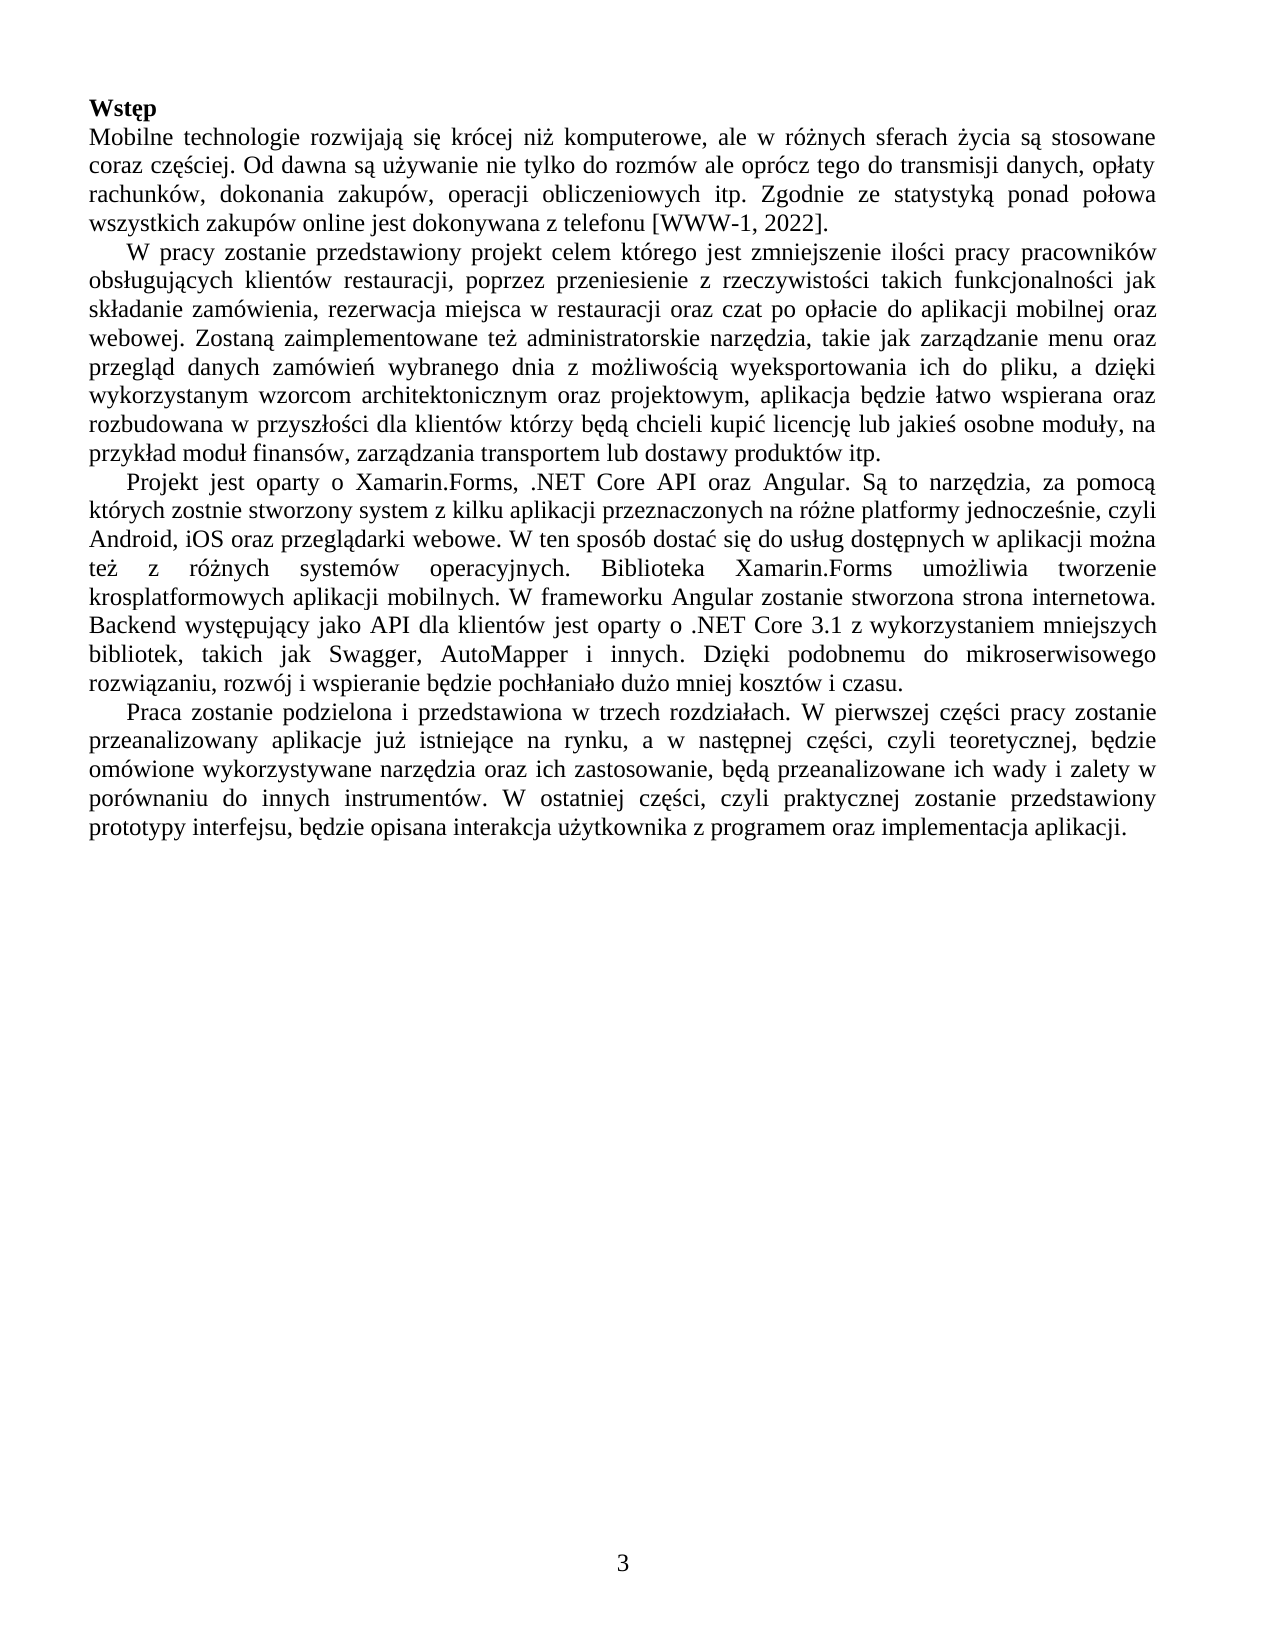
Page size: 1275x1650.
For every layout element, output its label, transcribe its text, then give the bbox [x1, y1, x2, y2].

text Projekt jest oparty o Xamarin.Forms, .NET Core API oraz Angular. Są to narzędzia, za pomocą których zostnie stworzony system z kilku aplikacji przeznaczonych na różne platformy jednocześnie, czyli Android, iOS oraz przeglądarki webowe. W ten sposób dostać się do usług dostępnych w aplikacji można też z różnych systemów operacyjnych. Biblioteka Xamarin.Forms umożliwia tworzenie krosplatformowych aplikacji mobilnych. W frameworku Angular zostanie stworzona strona internetowa. Backend występujący jako API dla klientów jest oparty o .NET Core 3.1 z wykorzystaniem mniejszych bibliotek, takich jak Swagger, AutoMapper i innych. Dzięki podobnemu do mikroserwisowego rozwiązaniu, rozwój i wspieranie będzie pochłaniało dużo mniej kosztów i czasu. [89, 467, 1157, 610]
text Projekt jest oparty o Xamarin.Forms, .NET Core API oraz Angular. Są to narzędzia, za pomocą których zostnie stworzony system z kilku aplikacji przeznaczonych na różne platformy jednocześnie, czyli Android, iOS oraz przeglądarki webowe. W ten sposób dostać się do usług dostępnych w aplikacji można też z różnych systemów operacyjnych. Biblioteka Xamarin.Forms umożliwia tworzenie krosplatformowych aplikacji mobilnych. W frameworku Angular zostanie stworzona strona internetowa. Backend występujący jako API dla klientów jest oparty o .NET Core 3.1 z wykorzystaniem mniejszych bibliotek, takich jak Swagger, AutoMapper i innych. Dzięki podobnemu do mikroserwisowego rozwiązaniu, rozwój i wspieranie będzie pochłaniało dużo mniej kosztów i czasu. [89, 639, 1157, 697]
text W pracy zostanie przedstawiony projekt celem którego jest zmniejszenie ilości pracy pracowników obsługujących klientów restauracji, poprzez przeniesienie z rzeczywistości takich funkcjonalności jak składanie zamówienia, rezerwacja miejsca w restauracji oraz czat po opłacie do aplikacji mobilnej oraz webowej. Zostaną zaimplementowane też administratorskie narzędzia, takie jak zarządzanie menu oraz przegląd danych zamówień wybranego dnia z możliwością wyeksportowania ich do pliku, a dzięki wykorzystanym wzorcom architektonicznym oraz projektowym, aplikacja będzie łatwo wspierana oraz rozbudowana w przyszłości dla klientów którzy będą chcieli kupić licencję lub jakieś osobne moduły, na przykład moduł finansów, zarządzania transportem lub dostawy produktów itp. [89, 237, 1157, 467]
subtitle Wstęp [89, 93, 1157, 122]
text Mobilne technologie rozwijają się krócej niż komputerowe, ale w różnych sferach życia są stosowane coraz częściej. Od dawna są używanie nie tylko do rozmów ale oprócz tego do transmisji danych, opłaty rachunków, dokonania zakupów, operacji obliczeniowych itp. Zgodnie ze statystyką ponad połowa wszystkich zakupów online jest dokonywana z telefonu [WWW-1, 2022]. [89, 122, 1157, 237]
text Praca zostanie podzielona i przedstawiona w trzech rozdziałach. W pierwszej części pracy zostanie przeanalizowany aplikacje już istniejące na rynku, a w następnej części, czyli teoretycznej, będzie omówione wykorzystywane narzędzia oraz ich zastosowanie, będą przeanalizowane ich wady i zalety w porównaniu do innych instrumentów. W ostatniej części, czyli praktycznej zostanie przedstawiony prototypy interfejsu, będzie opisana interakcja użytkownika z programem oraz implementacja aplikacji. [89, 697, 1157, 840]
